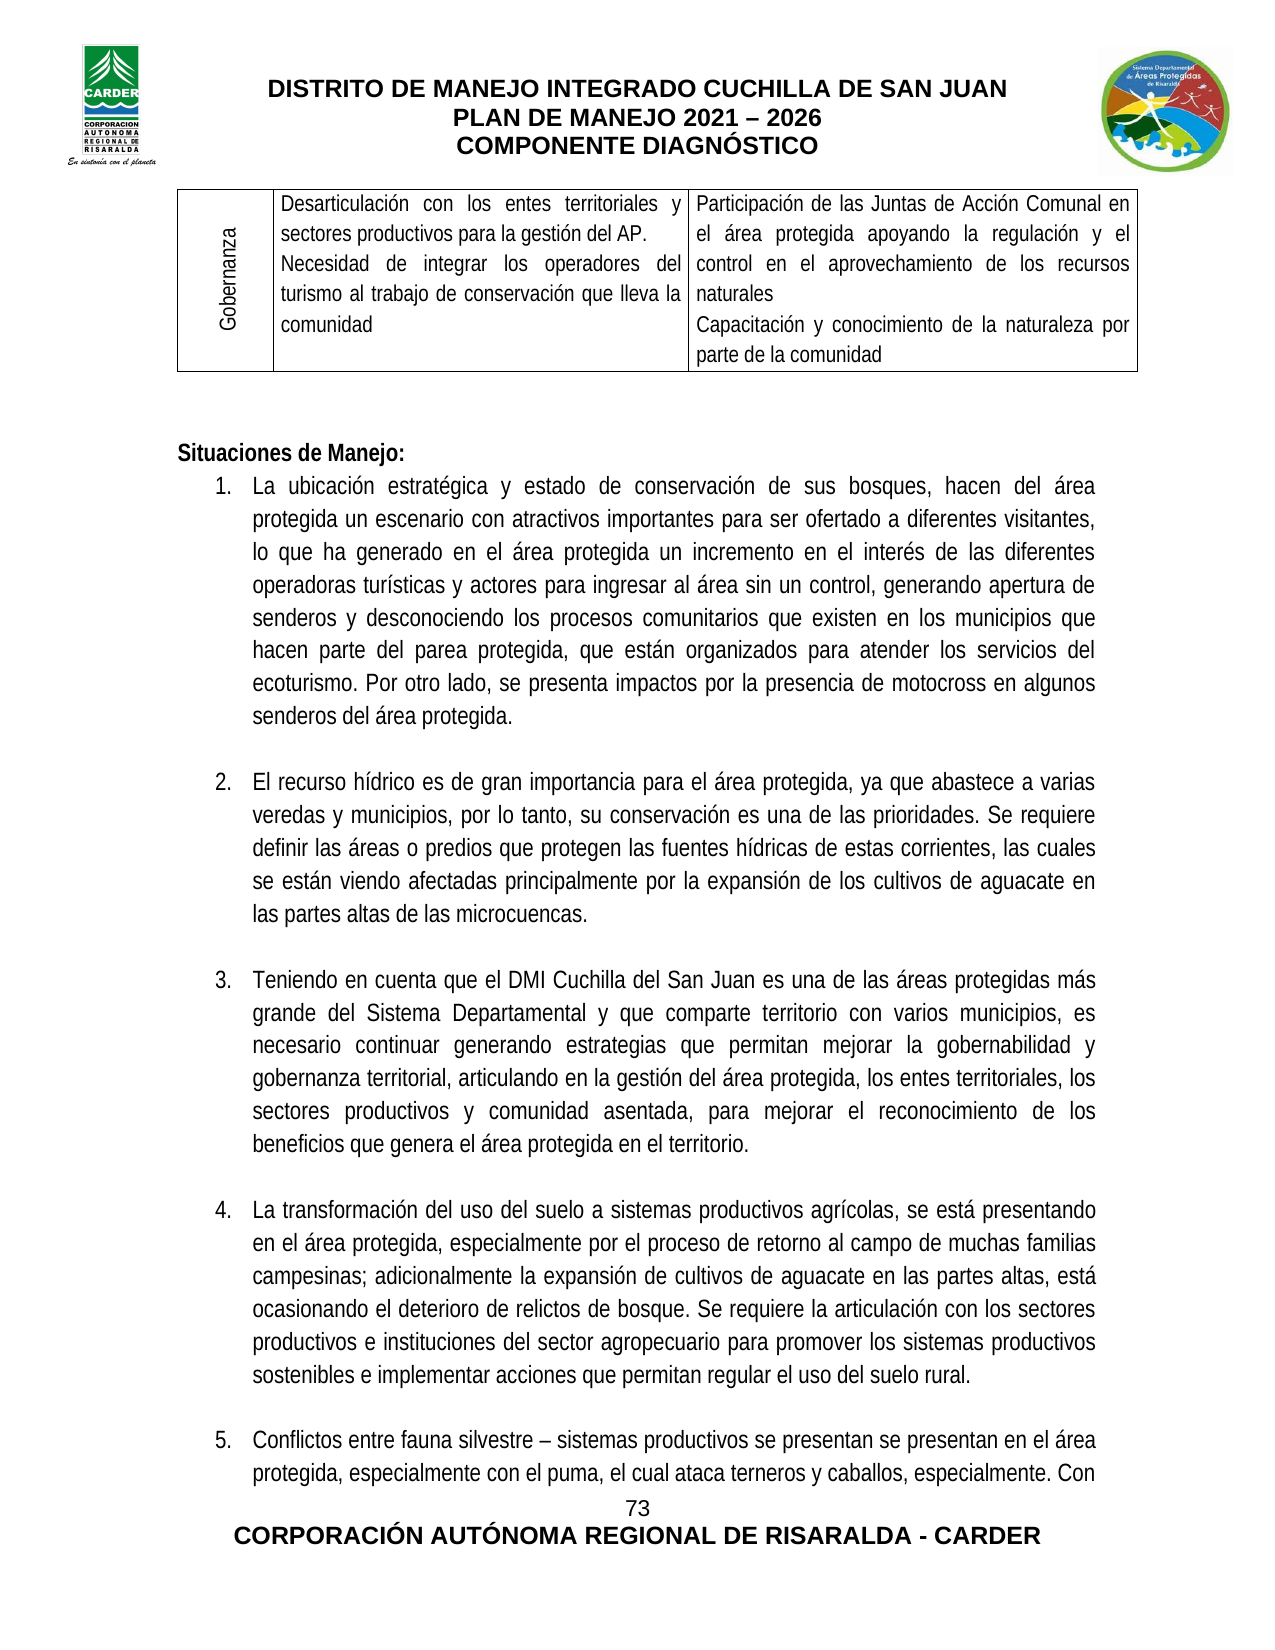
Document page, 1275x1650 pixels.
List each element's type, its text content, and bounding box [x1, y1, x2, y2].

picture [1097, 47, 1234, 177]
list Teniendo en cuenta que el DMI Cuchilla del San Juan es una de las áreas protegidas más grande del Sistema Departamental y que comparte territorio con varios municipios, es necesario continuar generando estrategias que permitan mejorar la gobernabilidad y gobernanza territorial, articulando en la gestión del área protegida, los entes territoriales, los sectores productivos y comunidad asentada, para mejorar el reconocimiento de los beneficios que genera el área protegida en el territorio. [215, 964, 1098, 1158]
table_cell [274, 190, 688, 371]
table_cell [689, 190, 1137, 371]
picture [62, 37, 162, 176]
list El recurso hídrico es de gran importancia para el área protegida, ya que abastece a varias veredas y municipios, por lo tanto, su conservación es una de las prioridades. Se requiere definir las áreas o predios que protegen las fuentes hídricas de estas corrientes, las cuales se están viendo afectadas principalmente por la expansión de los cultivos de aguacate en las partes altas de las microcuencas. [215, 767, 1098, 927]
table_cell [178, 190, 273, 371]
text Situaciones de Manejo: [177, 438, 1098, 467]
list La ubicación estratégica y estado de conservación de sus bosques, hacen del área protegida un escenario con atractivos importantes para ser ofertado a diferentes visitantes, lo que ha generado en el área protegida un incremento en el interés de las diferentes operadoras turísticas y actores para ingresar al área sin un control, generando apertura de senderos y desconociendo los procesos comunitarios que existen en los municipios que hacen parte del parea protegida, que están organizados para atender los servicios del ecoturismo. Por otro lado, se presenta impactos por la presencia de motocross en algunos senderos del área protegida. [215, 471, 1098, 730]
list La transformación del uso del suelo a sistemas productivos agrícolas, se está presentando en el área protegida, especialmente por el proceso de retorno al campo de muchas familias campesinas; adicionalmente la expansión de cultivos de aguacate en las partes altas, está ocasionando el deterioro de relictos de bosque. Se requiere la articulación con los sectores productivos e instituciones del sector agropecuario para promover los sistemas productivos sostenibles e implementar acciones que permitan regular el uso del suelo rural. [215, 1195, 1098, 1388]
